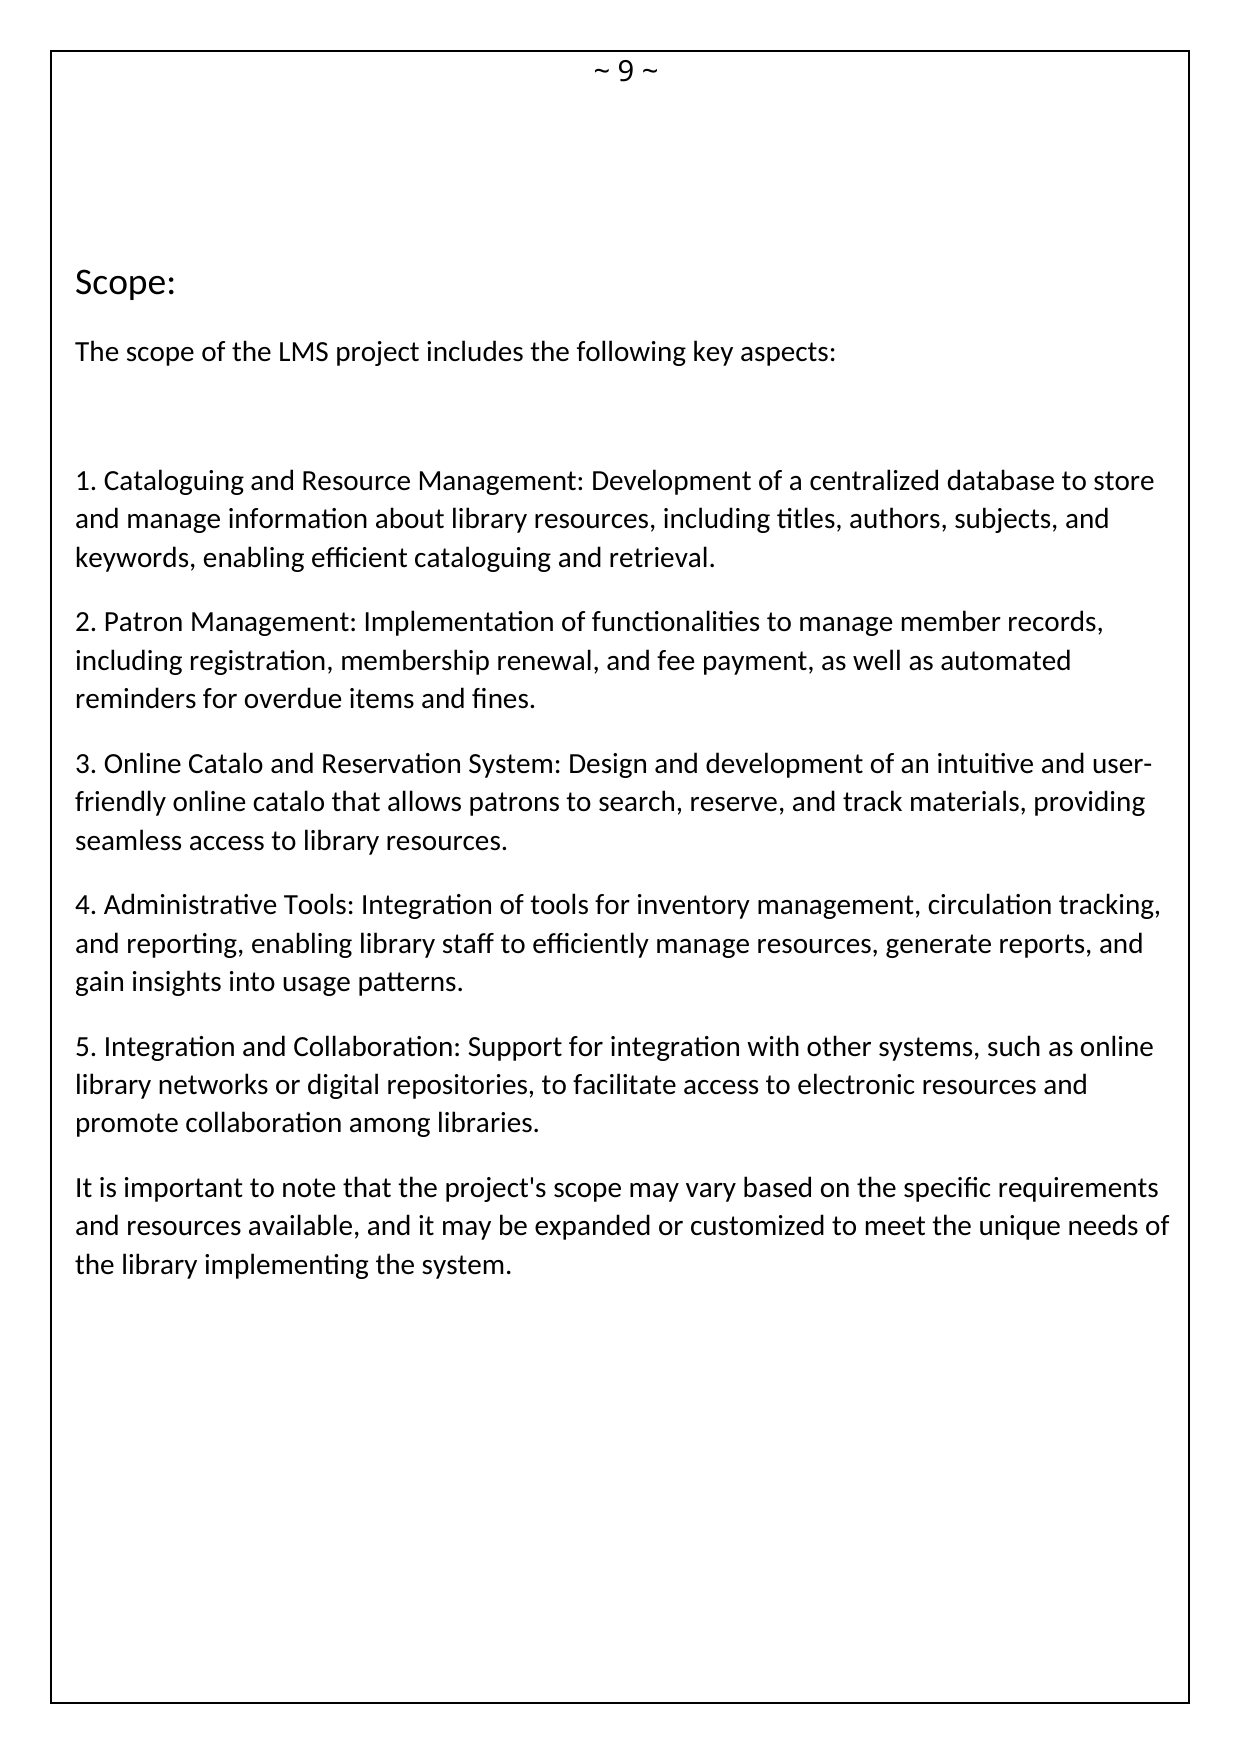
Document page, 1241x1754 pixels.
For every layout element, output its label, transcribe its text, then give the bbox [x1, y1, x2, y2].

text The scope of the LMS project includes the following key aspects: [75, 333, 1177, 369]
text 3. Online Catalo and Reservation System: Design and development of an intuitive and user-friendly online catalo that allows patrons to search, reserve, and track materials, providing seamless access to library resources. [75, 745, 1177, 857]
text 4. Administrative Tools: Integration of tools for inventory management, circulation tracking, and reporting, enabling library staff to efficiently manage resources, generate reports, and gain insights into usage patterns. [75, 886, 1177, 999]
text Scope: [75, 258, 1177, 303]
text It is important to note that the project's scope may vary based on the specific requirements and resources available, and it may be expanded or customized to meet the unique needs of the library implementing the system. [75, 1169, 1177, 1281]
text 5. Integration and Collaboration: Support for integration with other systems, such as online library networks or digital repositories, to facilitate access to electronic resources and promote collaboration among libraries. [75, 1028, 1177, 1140]
text 1. Cataloguing and Resource Management: Development of a centralized database to store and manage information about library resources, including titles, authors, subjects, and keywords, enabling efficient cataloguing and retrieval. [75, 462, 1177, 575]
text 2. Patron Management: Implementation of functionalities to manage member records, including registration, membership renewal, and fee payment, as well as automated reminders for overdue items and fines. [75, 603, 1177, 716]
